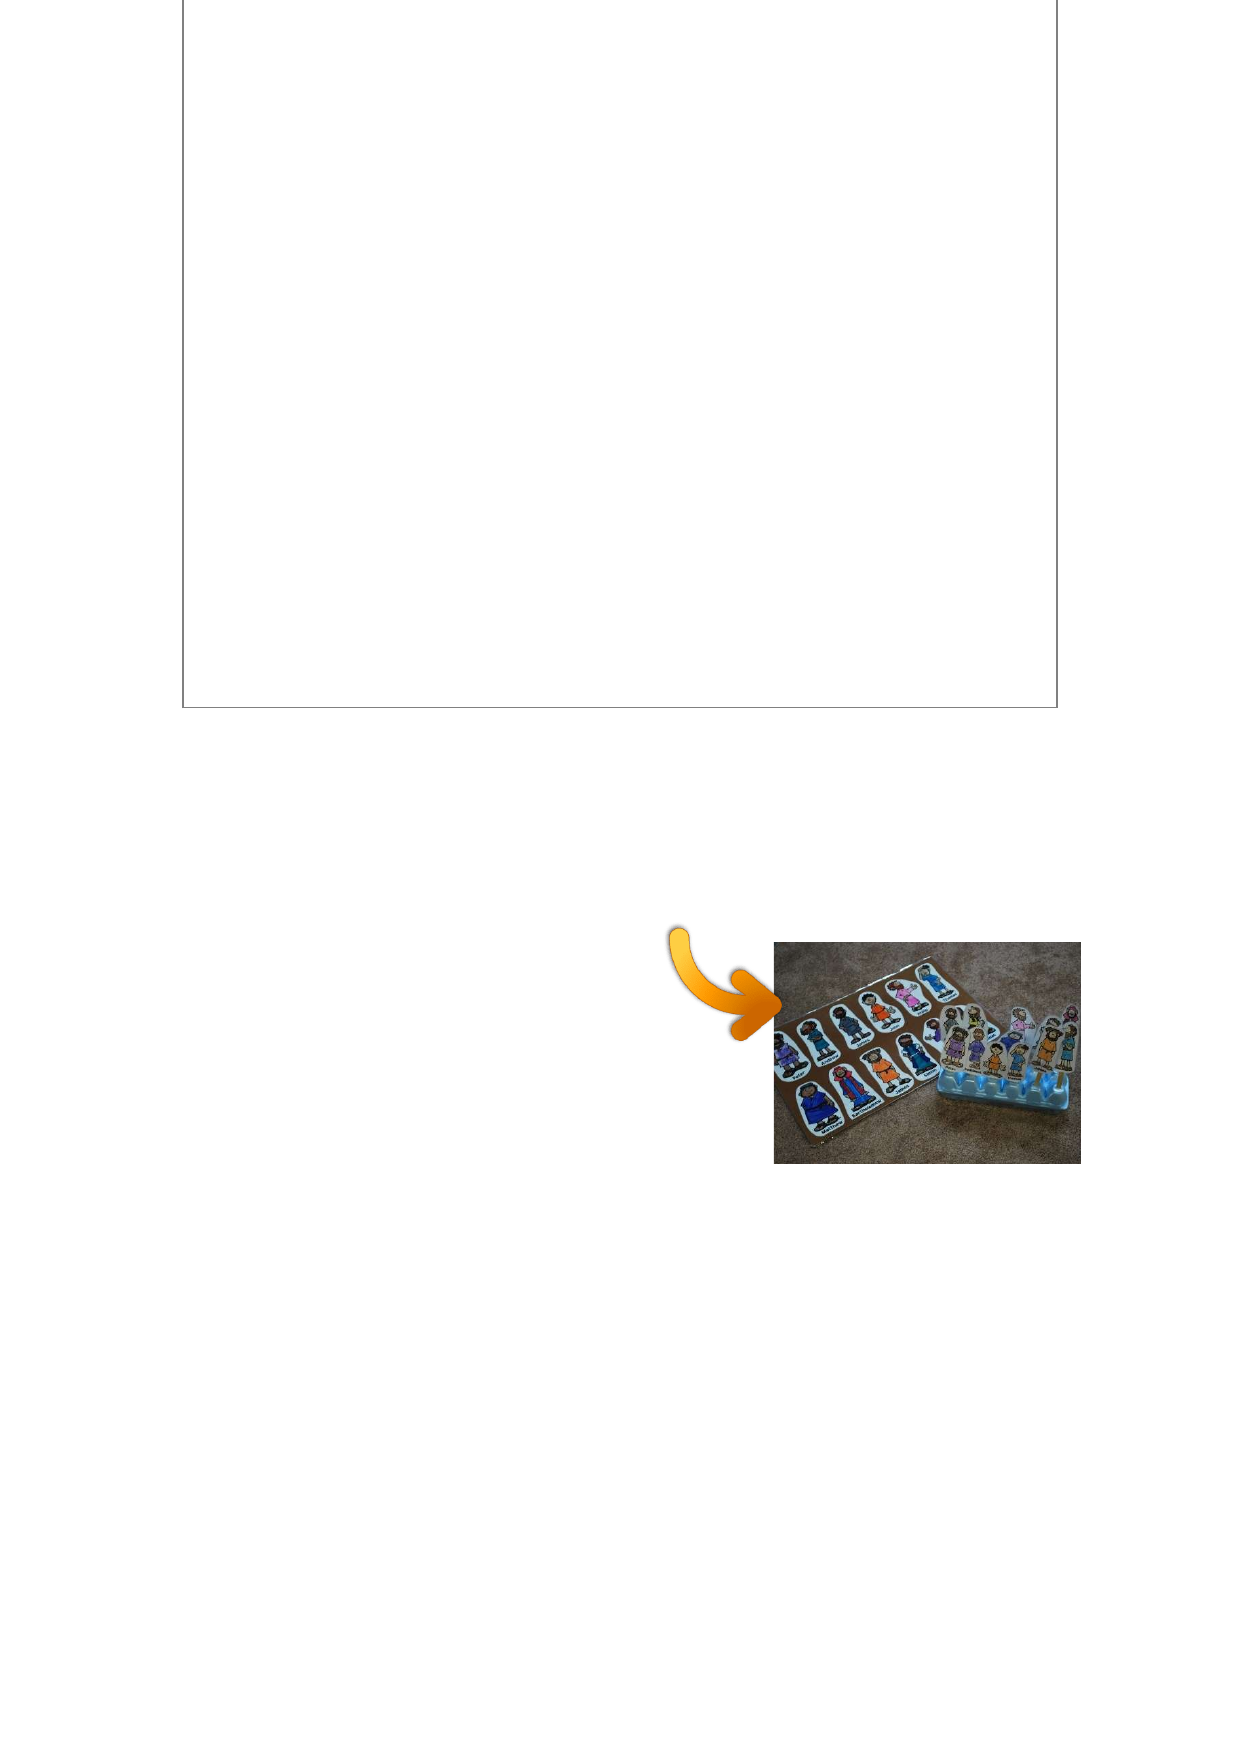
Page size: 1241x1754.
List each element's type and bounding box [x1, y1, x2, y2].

picture [659, 917, 1081, 1164]
